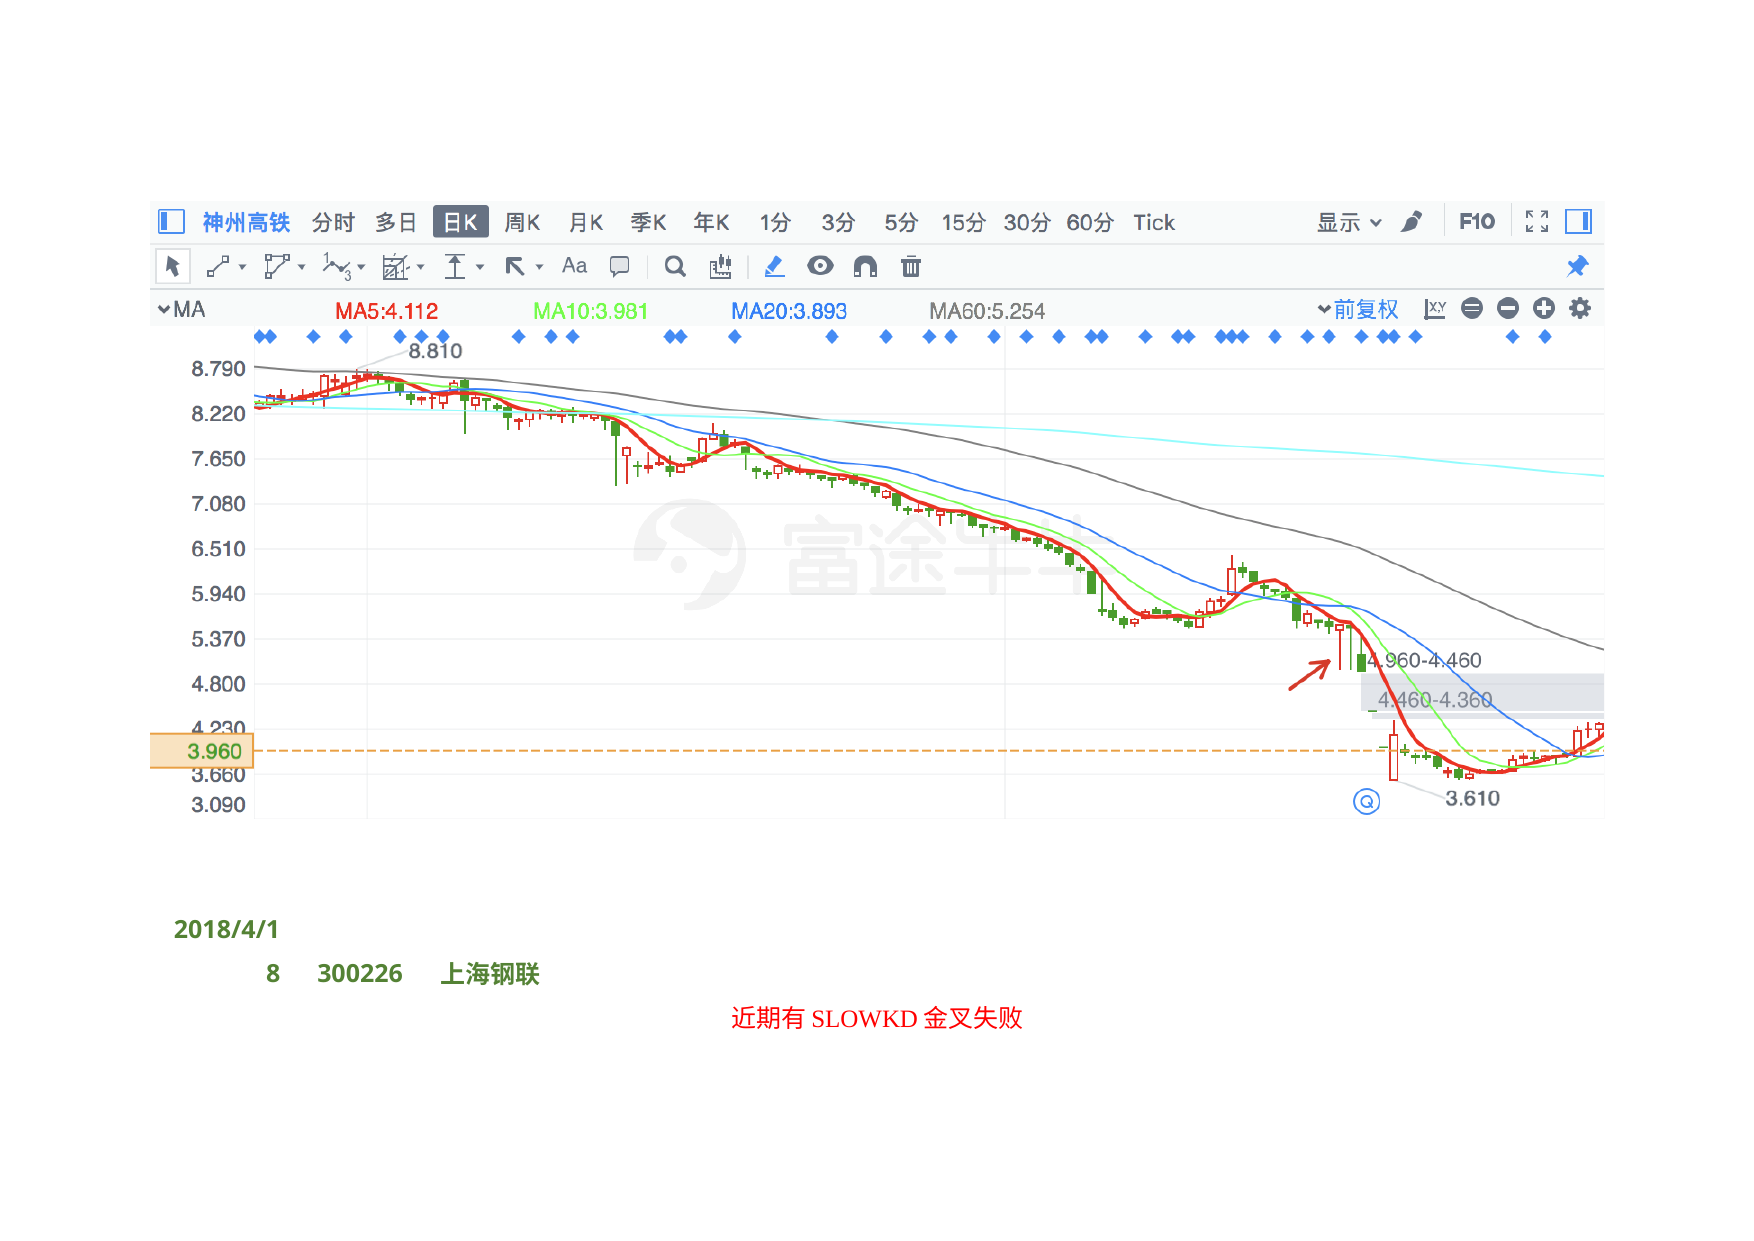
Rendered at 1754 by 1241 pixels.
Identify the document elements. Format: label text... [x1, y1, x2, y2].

text 近期有SLOWKD金叉失败 [150, 994, 1604, 1039]
table_header 上海钢联 [429, 906, 564, 994]
table_header 2018/4/18 [150, 906, 291, 994]
picture [150, 201, 1605, 819]
table_header 300226 [291, 906, 429, 994]
